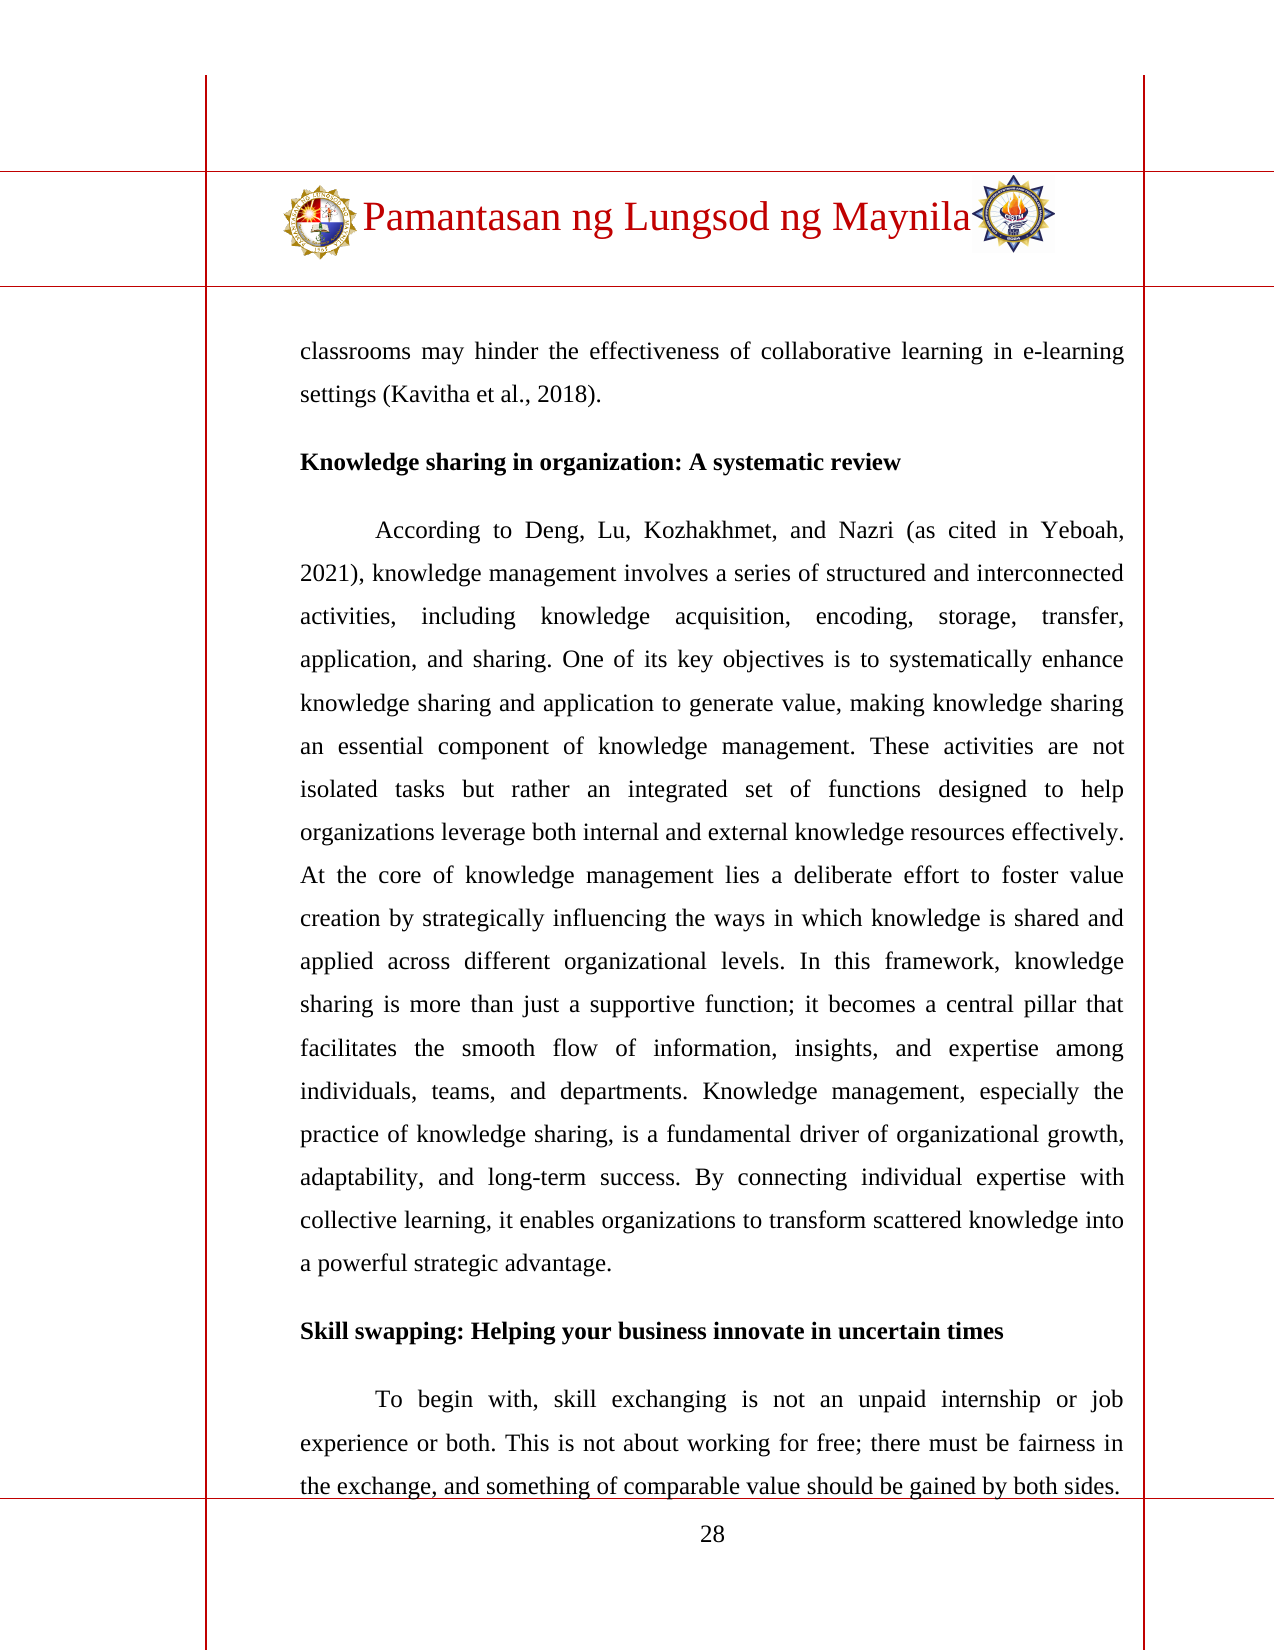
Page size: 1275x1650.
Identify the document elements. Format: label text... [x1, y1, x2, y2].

picture [281, 183, 359, 262]
text classrooms may hinder the effectiveness of collaborative learning in e-learning settings (Kavitha et al., 2018). [300, 336, 1125, 408]
text To begin with, skill exchanging is not an unpaid internship or job experience or both. This is not about working for free; there must be fairness in the exchange, and something of comparable value should be gained by both sides. [300, 1384, 1125, 1499]
text According to Deng, Lu, Kozhakhmet, and Nazri (as cited in Yeboah, 2021), knowledge management involves a series of structured and interconnected activities, including knowledge acquisition, encoding, storage, transfer, application, and sharing. One of its key objectives is to systematically enhance knowledge sharing and application to generate value, making knowledge sharing an essential component of knowledge management. These activities are not isolated tasks but rather an integrated set of functions designed to help organizations leverage both internal and external knowledge resources effectively. At the core of knowledge management lies a deliberate effort to foster value creation by strategically influencing the ways in which knowledge is shared and applied across different organizational levels. In this framework, knowledge sharing is more than just a supportive function; it becomes a central pillar that facilitates the smooth flow of information, insights, and expertise among individuals, teams, and departments. Knowledge management, especially the practice of knowledge sharing, is a fundamental driver of organizational growth, adaptability, and long-term success. By connecting individual expertise with collective learning, it enables organizations to transform scattered knowledge into a powerful strategic advantage. [300, 515, 1125, 1277]
picture [971, 175, 1055, 253]
text Skill swapping: Helping your business innovate in uncertain times [300, 1316, 1125, 1345]
text Knowledge sharing in organization: A systematic review [225, 447, 1125, 476]
